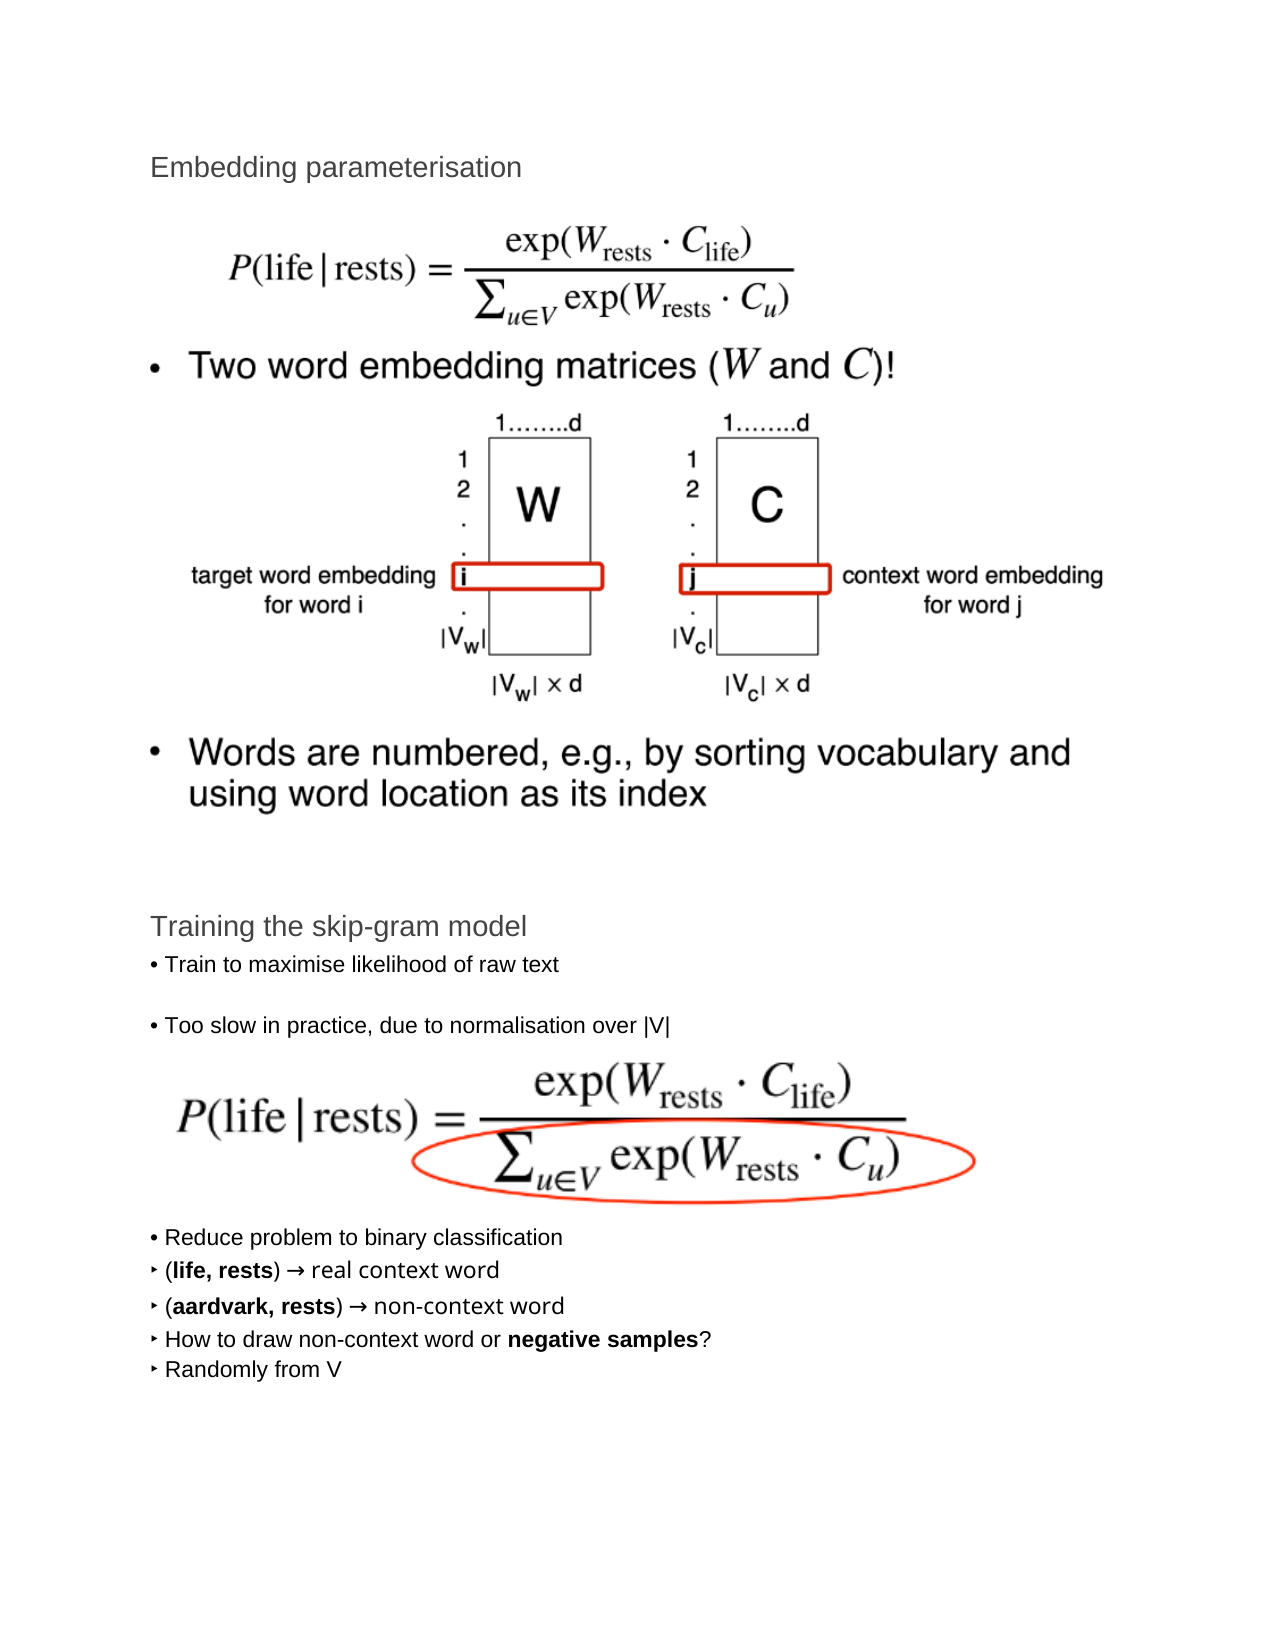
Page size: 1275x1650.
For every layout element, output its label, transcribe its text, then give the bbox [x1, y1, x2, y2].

text ‣ (aardvark, rests) → non-context word [150, 1290, 1125, 1321]
text ‣ Randomly from V [150, 1356, 1125, 1382]
text • Reduce problem to binary classification [150, 1224, 1125, 1250]
text • Train to maximise likelihood of raw text [150, 951, 1125, 977]
picture [150, 191, 1125, 842]
subtitle Embedding parameterisation [150, 150, 1125, 183]
text • Too slow in practice, due to normalisation over |V| [150, 1012, 1125, 1038]
text ‣ How to draw non-context word or negative samples? [150, 1326, 1125, 1352]
subtitle Training the skip-gram model [150, 909, 1125, 943]
picture [150, 1041, 996, 1220]
text ‣ (life, rests) → real context word [150, 1254, 1125, 1285]
